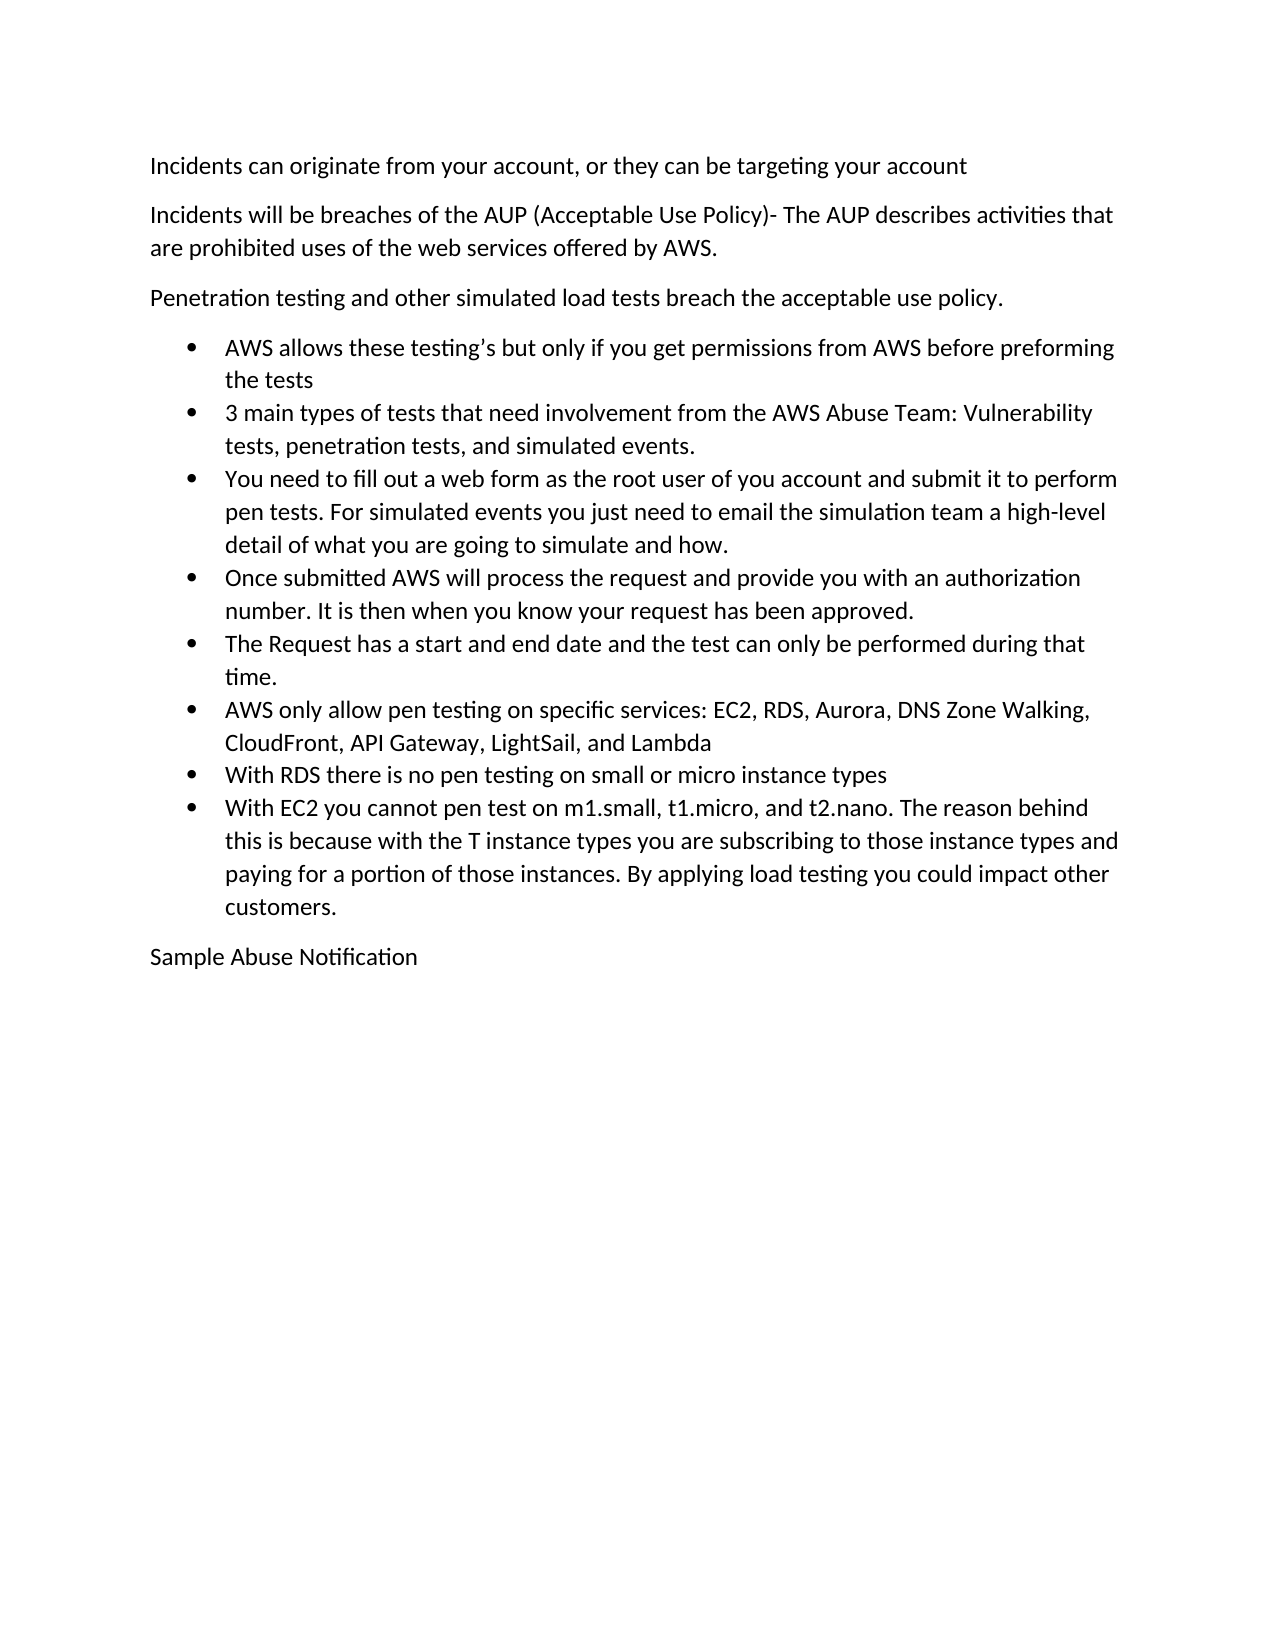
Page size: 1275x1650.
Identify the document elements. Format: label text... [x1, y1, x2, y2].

list 3 main types of tests that need involvement from the AWS Abuse Team: Vulnerability tests, penetration tests, and simulated events. [187, 397, 1125, 461]
list With EC2 you cannot pen test on m1.small, t1.micro, and t2.nano. The reason behind this is because with the T instance types you are subscribing to those instance types and paying for a portion of those instances. By applying load testing you could impact other customers. [187, 792, 1125, 922]
text Sample Abuse Notification [150, 941, 1125, 971]
list The Request has a start and end date and the test can only be performed during that time. [187, 628, 1125, 691]
list Once submitted AWS will process the request and provide you with an authorization number. It is then when you know your request has been approved. [187, 562, 1125, 626]
text Penetration testing and other simulated load tests breach the acceptable use policy. [150, 282, 1125, 313]
text Incidents will be breaches of the AUP (Acceptable Use Policy)- The AUP describes activities that are prohibited uses of the web services offered by AWS. [150, 199, 1125, 263]
text Incidents can originate from your account, or they can be targeting your account [150, 150, 1125, 181]
list AWS only allow pen testing on specific services: EC2, RDS, Aurora, DNS Zone Walking, CloudFront, API Gateway, LightSail, and Lambda [187, 694, 1125, 757]
list With RDS there is no pen testing on small or micro instance types [187, 759, 1125, 790]
list You need to fill out a web form as the root user of you account and submit it to perform pen tests. For simulated events you just need to email the simulation team a high-level detail of what you are going to simulate and how. [187, 463, 1125, 560]
list AWS allows these testing’s but only if you get permissions from AWS before preforming the tests [187, 332, 1125, 395]
